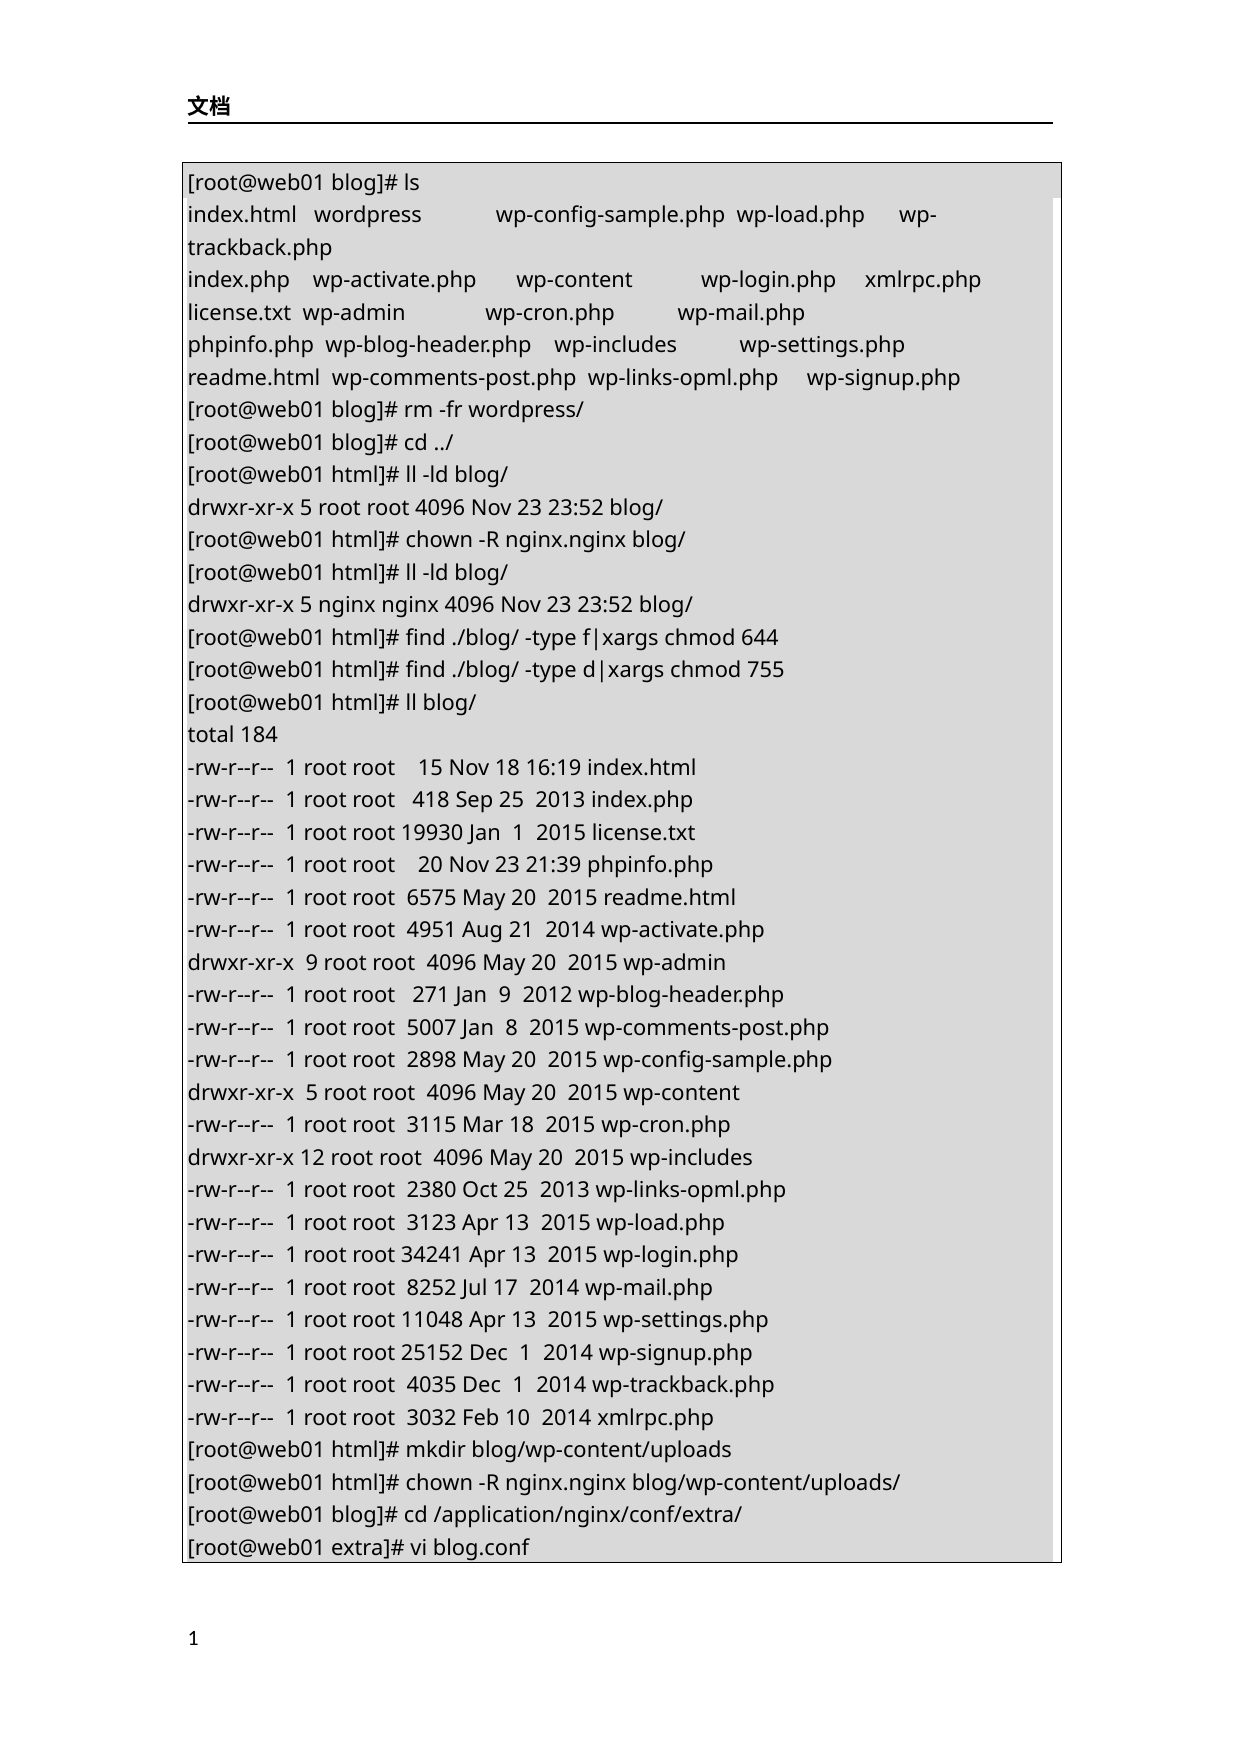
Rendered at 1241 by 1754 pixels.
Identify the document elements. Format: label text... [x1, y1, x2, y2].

text license.txt wp-admin wp-cron.php wp-mail.php [187, 295, 1053, 328]
text -rw-r--r-- 1 root root 5007 Jan 8 2015 wp-comments-post.php [187, 1010, 1053, 1043]
text -rw-r--r-- 1 root root 4035 Dec 1 2014 wp-trackback.php [187, 1368, 1053, 1400]
text -rw-r--r-- 1 root root 19930 Jan 1 2015 license.txt [187, 815, 1053, 848]
text -rw-r--r-- 1 root root 8252 Jul 17 2014 wp-mail.php [187, 1270, 1053, 1303]
text [root@web01 html]# chown -R nginx.nginx blog/ [187, 523, 1053, 555]
text drwxr-xr-x 5 root root 4096 May 20 2015 wp-content [187, 1075, 1053, 1108]
text [root@web01 html]# chown -R nginx.nginx blog/wp-content/uploads/ [187, 1465, 1053, 1498]
text -rw-r--r-- 1 root root 3032 Feb 10 2014 xmlrpc.php [187, 1400, 1053, 1433]
text -rw-r--r-- 1 root root 2898 May 20 2015 wp-config-sample.php [187, 1043, 1053, 1075]
text -rw-r--r-- 1 root root 3115 Mar 18 2015 wp-cron.php [187, 1108, 1053, 1140]
text [root@web01 blog]# cd /application/nginx/conf/extra/ [187, 1498, 1053, 1530]
text -rw-r--r-- 1 root root 271 Jan 9 2012 wp-blog-header.php [187, 978, 1053, 1010]
text drwxr-xr-x 9 root root 4096 May 20 2015 wp-admin [187, 945, 1053, 978]
text drwxr-xr-x 12 root root 4096 May 20 2015 wp-includes [187, 1140, 1053, 1173]
text -rw-r--r-- 1 root root 4951 Aug 21 2014 wp-activate.php [187, 913, 1053, 945]
text -rw-r--r-- 1 root root 6575 May 20 2015 readme.html [187, 880, 1053, 913]
text [root@web01 html]# ll -ld blog/ [187, 555, 1053, 588]
text -rw-r--r-- 1 root root 25152 Dec 1 2014 wp-signup.php [187, 1335, 1053, 1368]
text -rw-r--r-- 1 root root 3123 Apr 13 2015 wp-load.php [187, 1205, 1053, 1238]
text -rw-r--r-- 1 root root 15 Nov 18 16:19 index.html [187, 750, 1053, 783]
text -rw-r--r-- 1 root root 34241 Apr 13 2015 wp-login.php [187, 1238, 1053, 1270]
text -rw-r--r-- 1 root root 20 Nov 23 21:39 phpinfo.php [187, 848, 1053, 880]
text -rw-r--r-- 1 root root 418 Sep 25 2013 index.php [187, 783, 1053, 815]
text -rw-r--r-- 1 root root 2380 Oct 25 2013 wp-links-opml.php [187, 1173, 1053, 1205]
text total 184 [187, 718, 1053, 750]
text index.php wp-activate.php wp-content wp-login.php xmlrpc.php [187, 263, 1053, 295]
text [root@web01 extra]# vi blog.conf [187, 1530, 1053, 1562]
text -rw-r--r-- 1 root root 11048 Apr 13 2015 wp-settings.php [187, 1303, 1053, 1335]
text drwxr-xr-x 5 root root 4096 Nov 23 23:52 blog/ [187, 490, 1053, 523]
text phpinfo.php wp-blog-header.php wp-includes wp-settings.php [187, 328, 1053, 360]
text [root@web01 blog]# ls [183, 163, 1061, 198]
text [root@web01 html]# ll -ld blog/ [187, 458, 1053, 490]
text [root@web01 blog]# rm -fr wordpress/ [187, 393, 1053, 425]
text [root@web01 html]# find ./blog/ -type f|xargs chmod 644 [187, 620, 1053, 653]
text index.html wordpress wp-config-sample.php wp-load.php wp-trackback.php [187, 198, 1053, 263]
text [root@web01 html]# ll blog/ [187, 685, 1053, 718]
text drwxr-xr-x 5 nginx nginx 4096 Nov 23 23:52 blog/ [187, 588, 1053, 620]
text readme.html wp-comments-post.php wp-links-opml.php wp-signup.php [187, 360, 1053, 393]
text [root@web01 html]# mkdir blog/wp-content/uploads [187, 1433, 1053, 1465]
text [root@web01 html]# find ./blog/ -type d|xargs chmod 755 [187, 653, 1053, 685]
text [root@web01 blog]# cd ../ [187, 425, 1053, 458]
